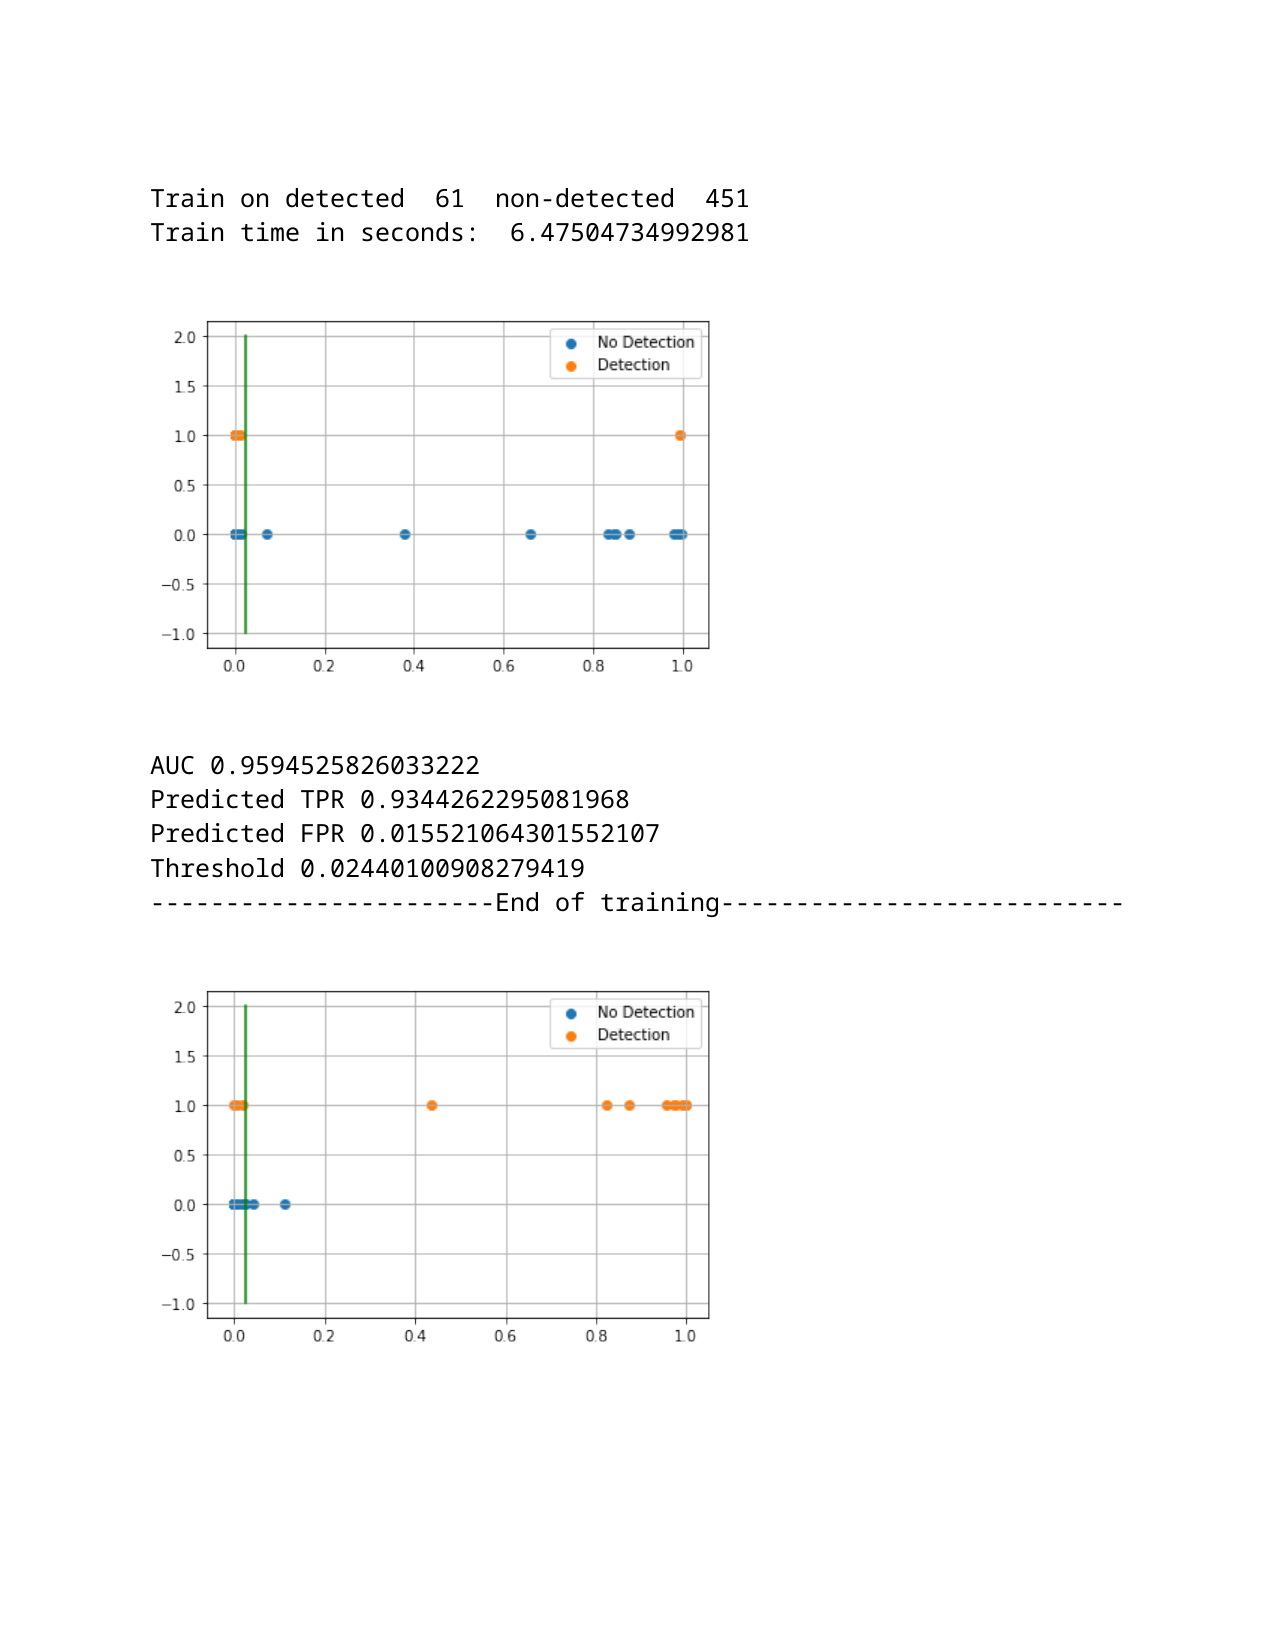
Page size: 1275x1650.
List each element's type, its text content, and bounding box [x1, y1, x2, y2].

picture [150, 312, 719, 684]
picture [150, 982, 719, 1354]
text Train on detected 61 non-detected 451 Train time in seconds: 6.47504734992981 [150, 180, 1125, 282]
text AUC 0.9594525826033222 Predicted TPR 0.9344262295081968 Predicted FPR 0.015521064301552107 Threshold 0.02440100908279419 -----------------------End of training--------------------------- [150, 748, 1125, 952]
